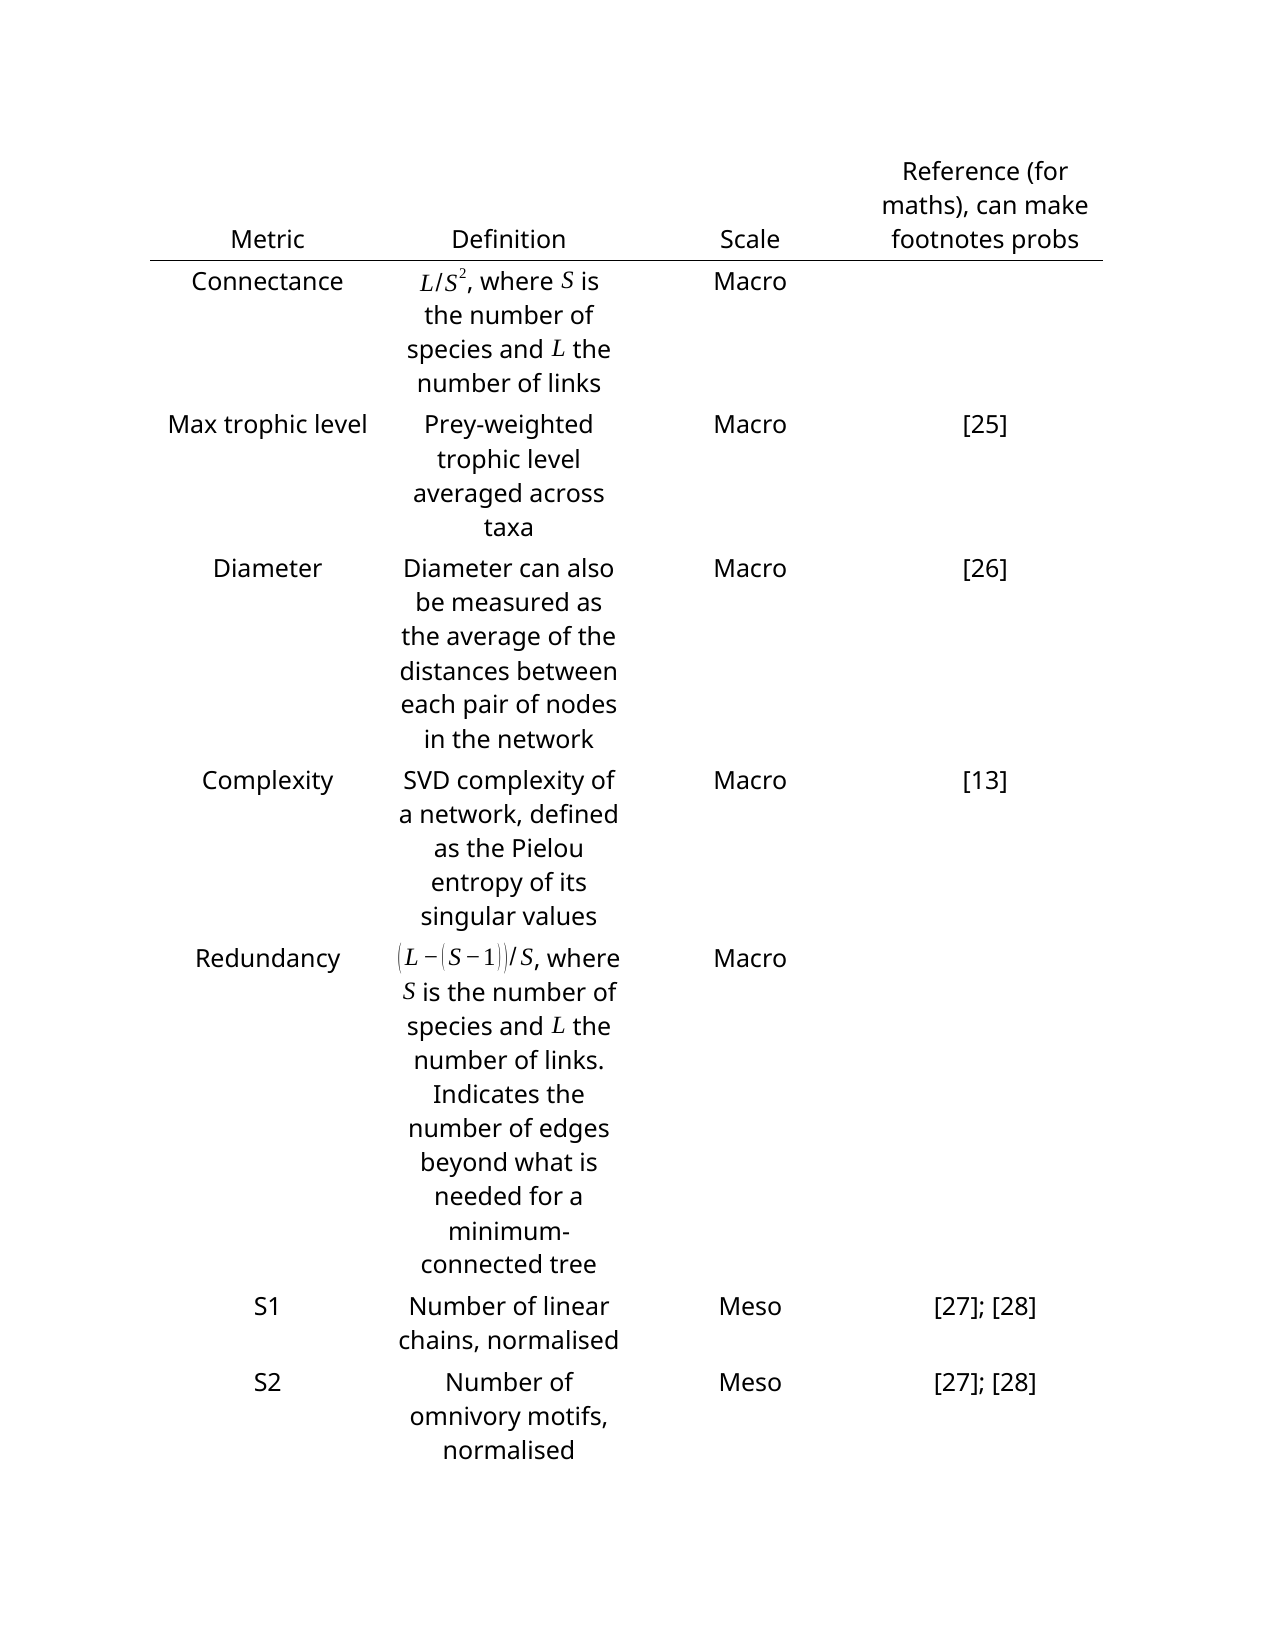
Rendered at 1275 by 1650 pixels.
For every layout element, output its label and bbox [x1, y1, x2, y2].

table_header [139, 150, 1114, 1470]
